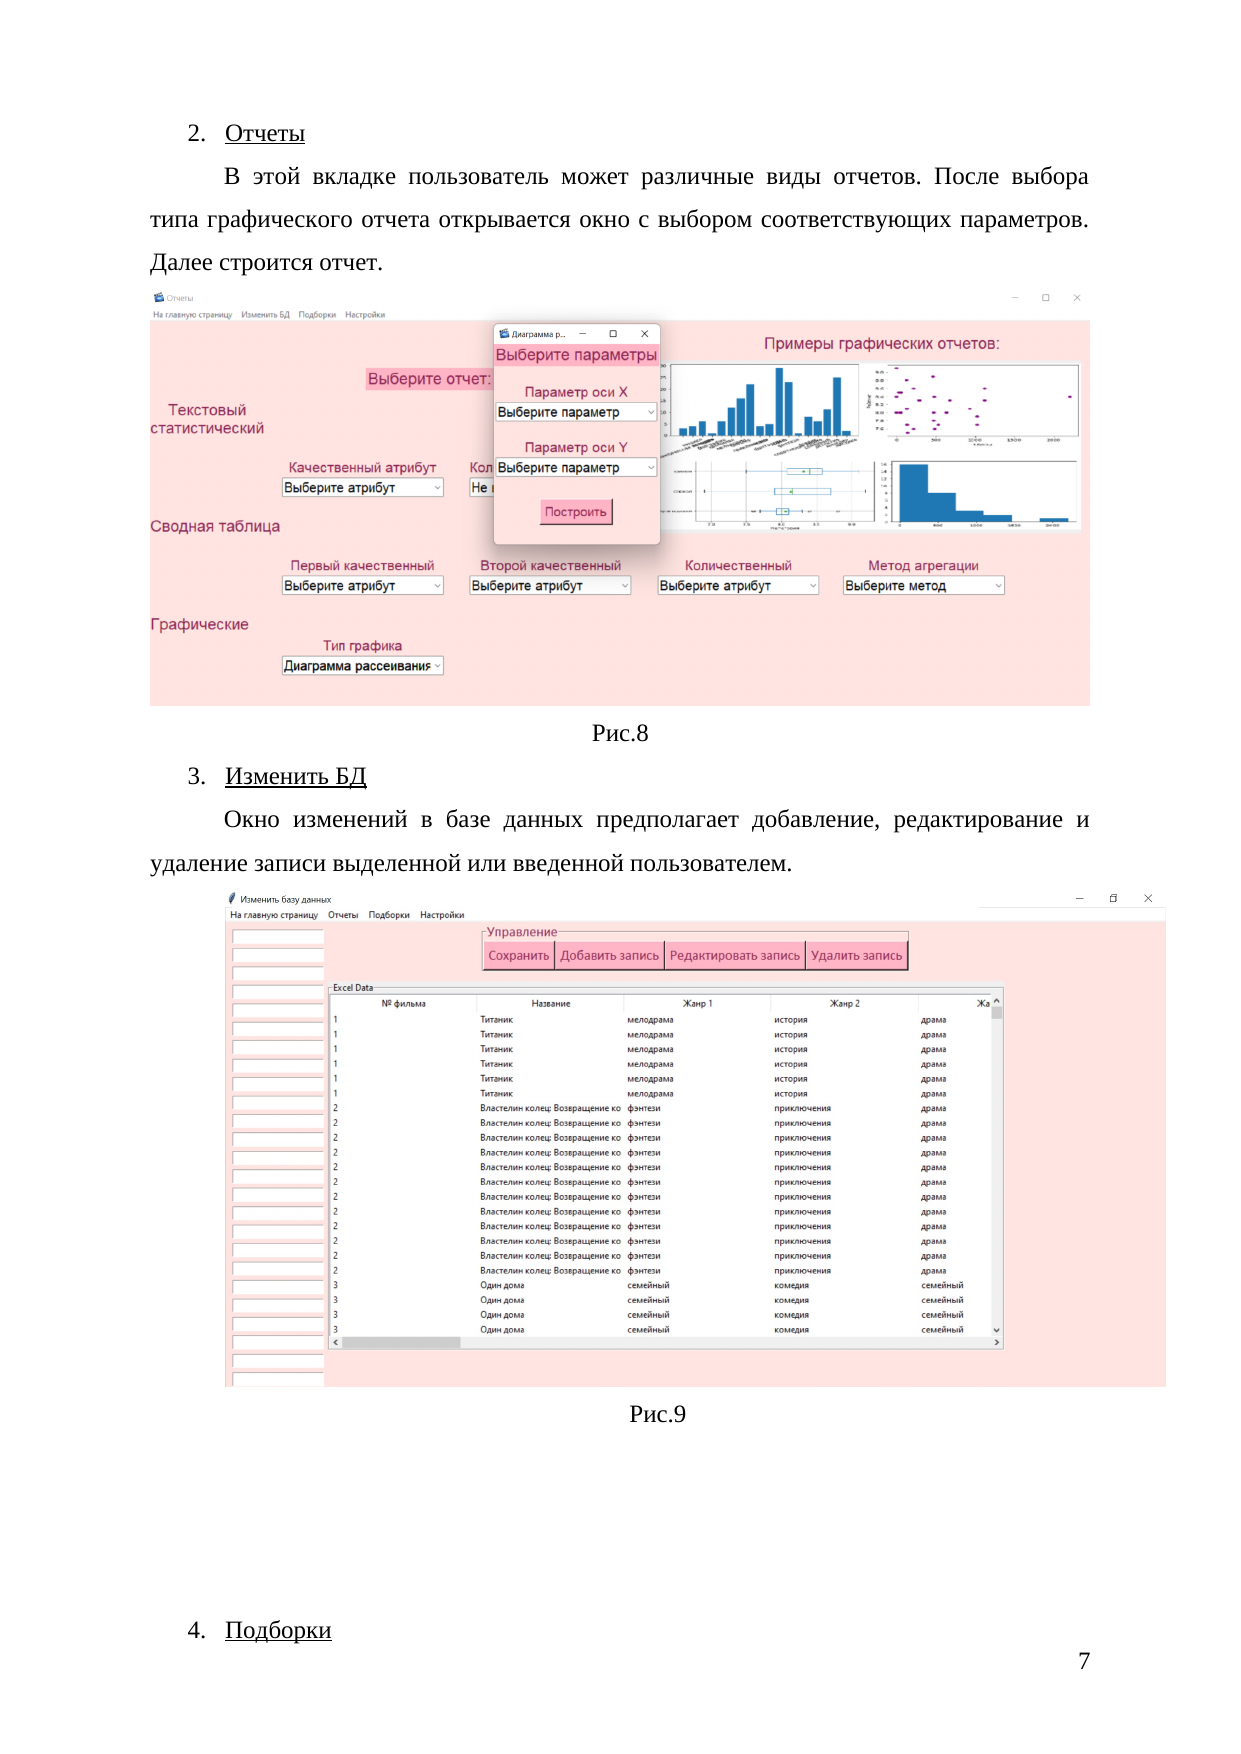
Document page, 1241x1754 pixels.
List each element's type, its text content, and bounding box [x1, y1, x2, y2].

text Окно изменений в базе данных предполагает добавление, редактирование и удаление записи выделенной или введенной пользователем. [150, 804, 1090, 876]
text Рис.9 [225, 1399, 1090, 1428]
text Рис.8 [150, 718, 1090, 747]
text В этой вкладке пользователь может различные виды отчетов. После выбора типа графического отчета открывается окно с выбором соответствующих параметров. Далее строится отчет. [150, 161, 1090, 276]
picture [225, 890, 1166, 1387]
list Отчеты [187, 118, 1090, 147]
list Подборки [187, 1615, 1090, 1643]
list Изменить БД [187, 761, 1090, 790]
picture [150, 290, 1091, 706]
